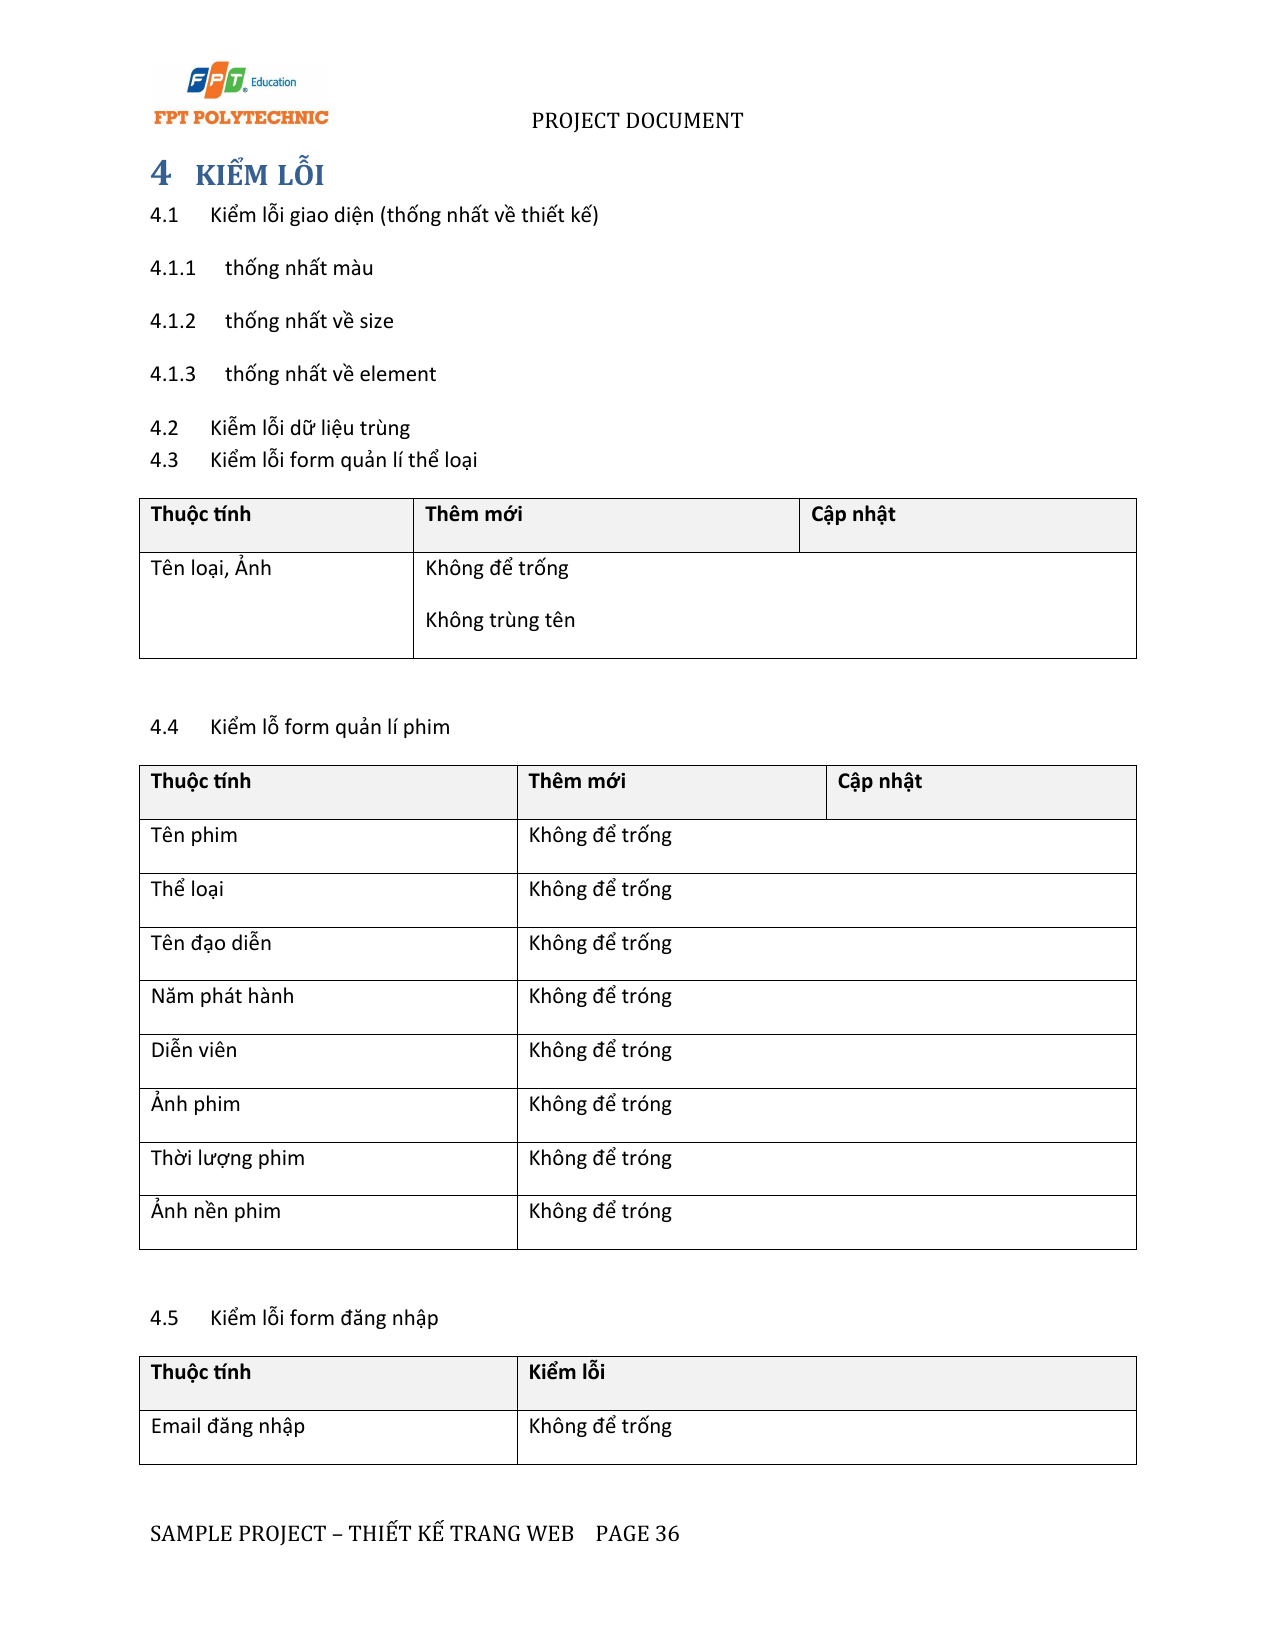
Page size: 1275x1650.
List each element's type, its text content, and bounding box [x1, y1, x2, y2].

subtitle kiểm lỗi [150, 150, 1125, 194]
table_cell Thời lượng phim [140, 1143, 517, 1195]
table_cell Không để tróng [518, 1035, 1136, 1088]
table_cell Không để trống [518, 1411, 1136, 1464]
table_header Kiểm lỗi [518, 1357, 1136, 1410]
table_cell Email đăng nhập [140, 1411, 517, 1464]
table_cell Không để trống [518, 820, 1136, 873]
table_cell Tên loại, Ảnh [140, 553, 413, 658]
table_cell Tên phim [140, 820, 517, 873]
table_header Thuộc tính [140, 1357, 517, 1410]
table_cell Tên đạo diễn [140, 928, 517, 980]
table_header Cập nhật [827, 766, 1136, 819]
table_cell Năm phát hành [140, 981, 517, 1034]
list Kiểm lỗi giao diện (thống nhất về thiết kế) [150, 201, 1125, 228]
list Kiễm lỗi dữ liệu trùng [150, 413, 1125, 441]
list thống nhất màu [150, 253, 1125, 282]
table_cell Không để tróng [518, 1143, 1136, 1195]
table_cell Ảnh nền phim [140, 1196, 517, 1249]
list thống nhất về size [150, 307, 1125, 334]
table_header Cập nhật [800, 499, 1136, 552]
table_header Thêm mới [518, 766, 826, 819]
list Kiểm lỗ form quản lí phim [150, 712, 1125, 740]
table_header Thuộc tính [140, 766, 517, 819]
table_cell Không để tróng [518, 1089, 1136, 1142]
picture [150, 59, 331, 129]
list Kiểm lỗi form quản lí thể loại [150, 445, 1125, 473]
table_header Thuộc tính [140, 499, 413, 552]
table_cell Ảnh phim [140, 1089, 517, 1142]
table_cell Không để trống [518, 874, 1136, 927]
table_cell Không để tróng [518, 981, 1136, 1034]
list Kiểm lỗi form đăng nhập [150, 1303, 1125, 1331]
table_cell Thể loại [140, 874, 517, 927]
list thống nhất về element [150, 359, 1125, 388]
table_cell Không để tróng [518, 1196, 1136, 1249]
table_cell Không để trống Không trùng tên [414, 553, 1136, 658]
table_header Thêm mới [414, 499, 799, 552]
table_cell Không để trống [518, 928, 1136, 980]
table_cell Diễn viên [140, 1035, 517, 1088]
